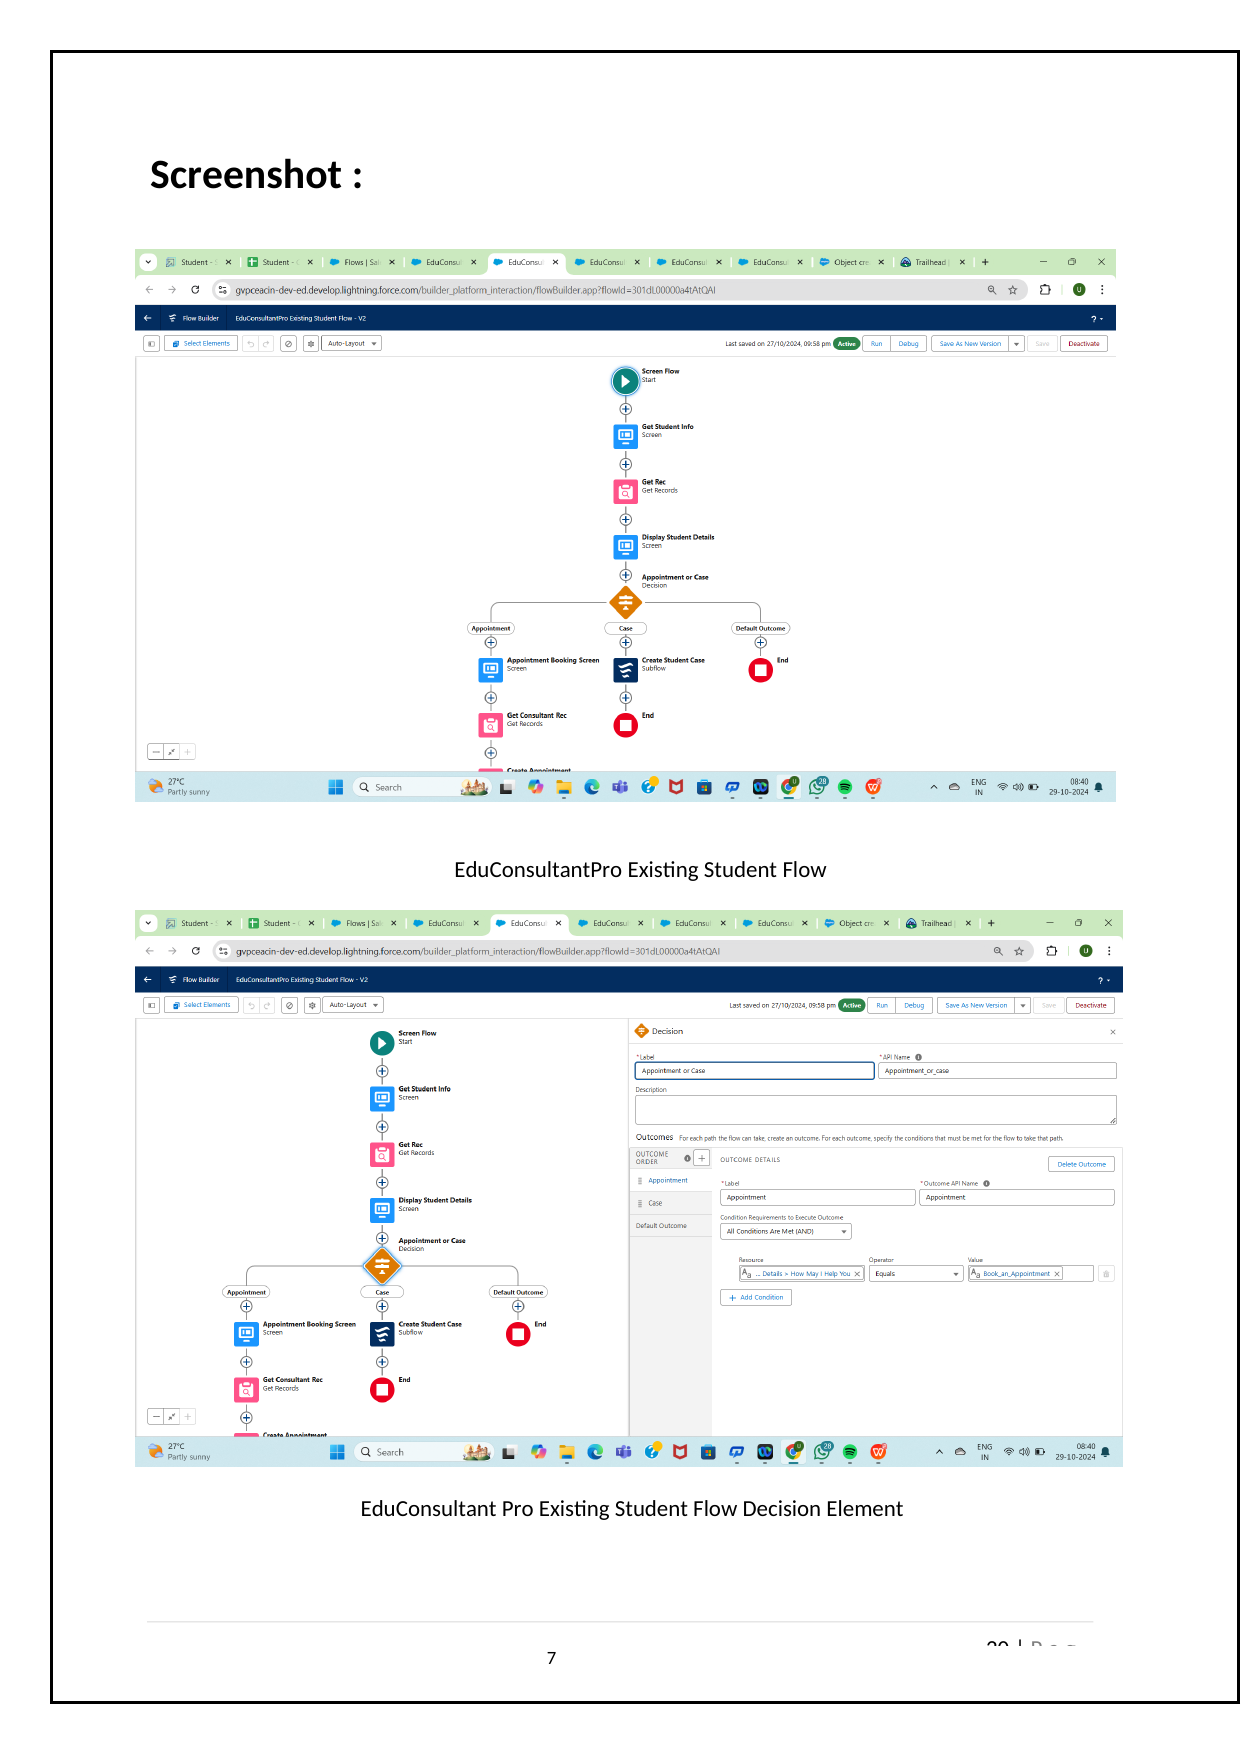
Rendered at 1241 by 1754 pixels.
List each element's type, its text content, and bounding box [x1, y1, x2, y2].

text EduConsultant Pro Existing Student Flow Decision Element [285, 1494, 1237, 1522]
picture [135, 249, 1116, 802]
text EduConsultantPro Existing Student Flow [454, 855, 1237, 883]
subtitle Screenshot : [150, 148, 1237, 199]
picture [135, 910, 1123, 1467]
